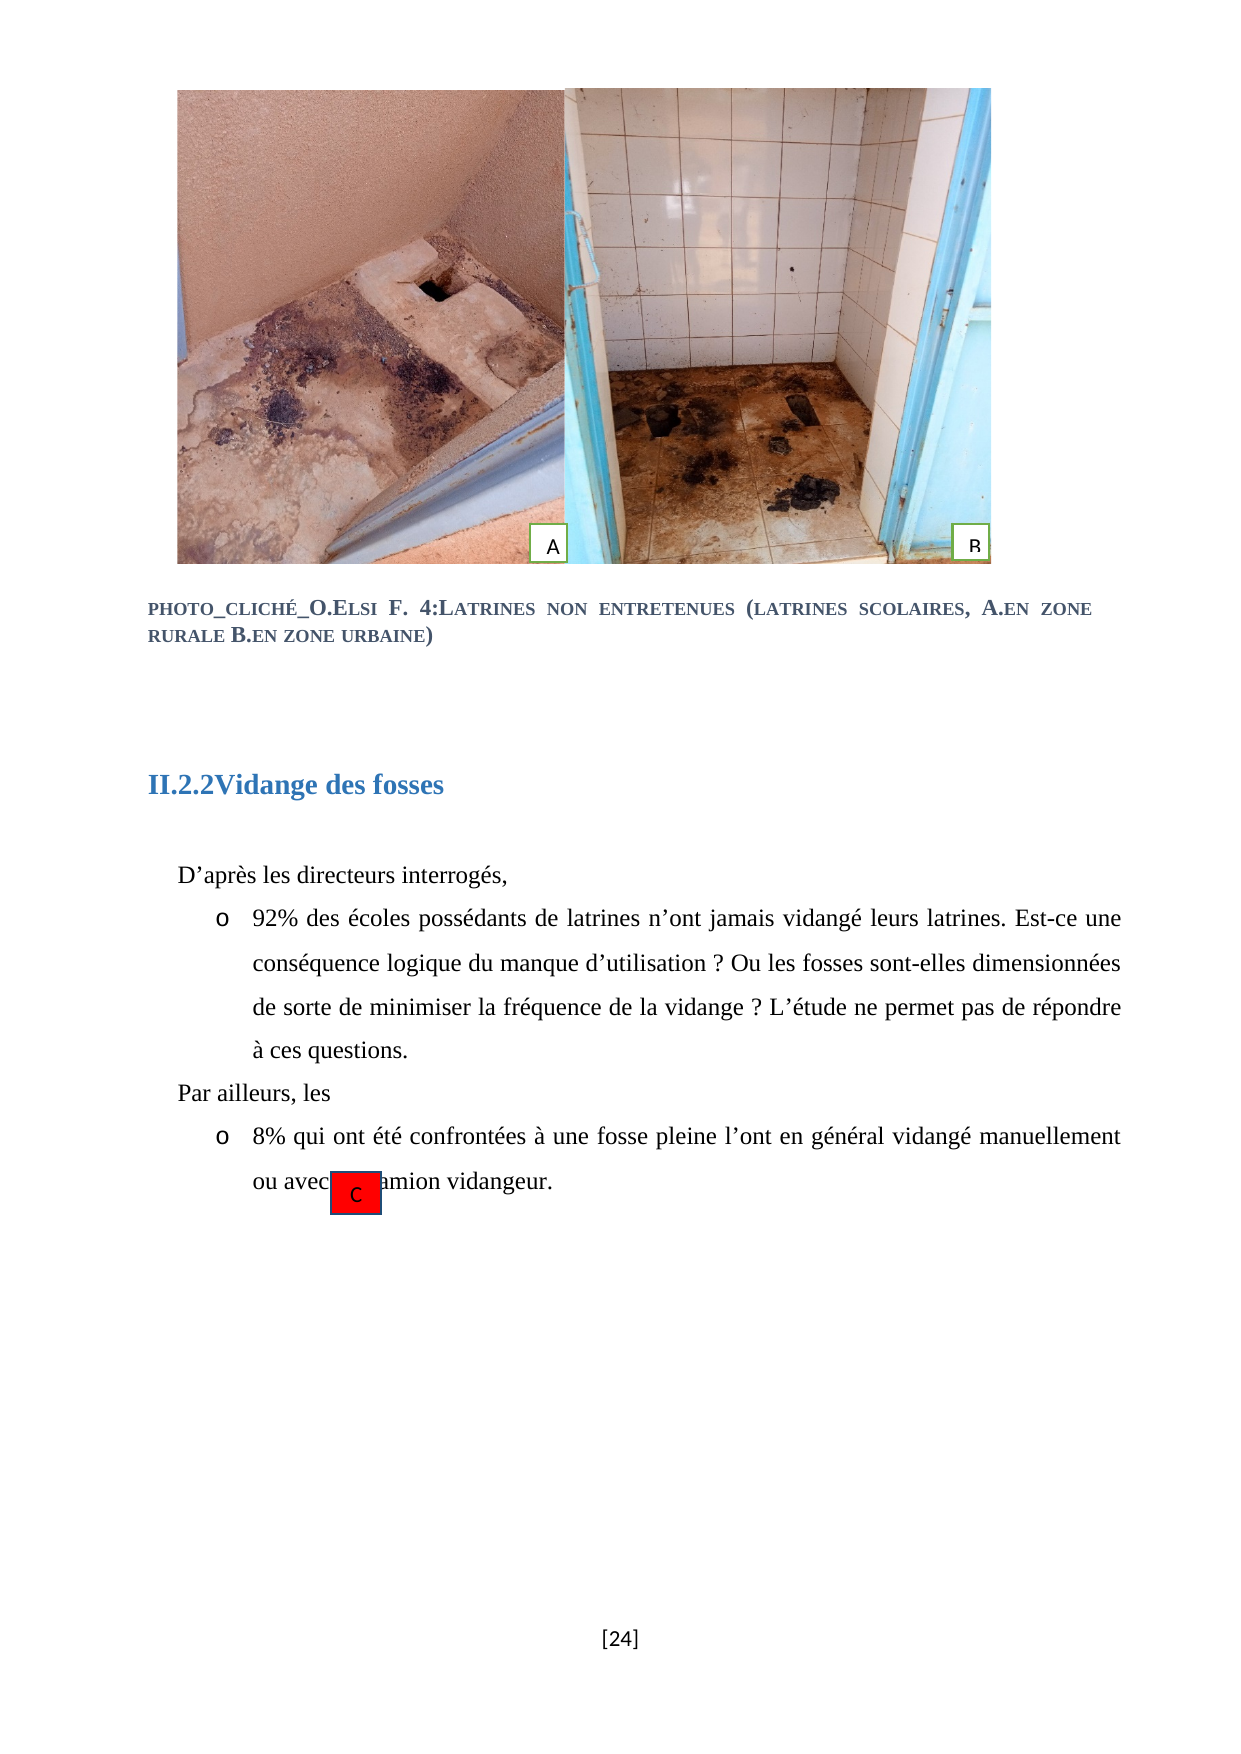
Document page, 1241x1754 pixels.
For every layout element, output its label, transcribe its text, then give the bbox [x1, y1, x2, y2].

list D’après les directeurs interrogés, [177, 860, 1122, 889]
list 8% qui ont été confrontées à une fosse pleine l’ont en général vidangé manuellement ou avec un camion vidangeur. [215, 1121, 1122, 1195]
picture [177, 88, 992, 564]
subtitle II.2.2Vidange des fosses [148, 767, 1093, 800]
list Par ailleurs, les [177, 1078, 1122, 1107]
text photo_cliché_O.Elsi F. 4:Latrines non entretenues (latrines scolaires, A.en zone rurale B.en zone urbaine) [148, 594, 1093, 647]
list 92% des écoles possédants de latrines n’ont jamais vidangé leurs latrines. Est-ce une conséquence logique du manque d’utilisation ? Ou les fosses sont-elles dimensionnées de sorte de minimiser la fréquence de la vidange ? L’étude ne permet pas de répondre à ces questions. [215, 903, 1122, 1063]
